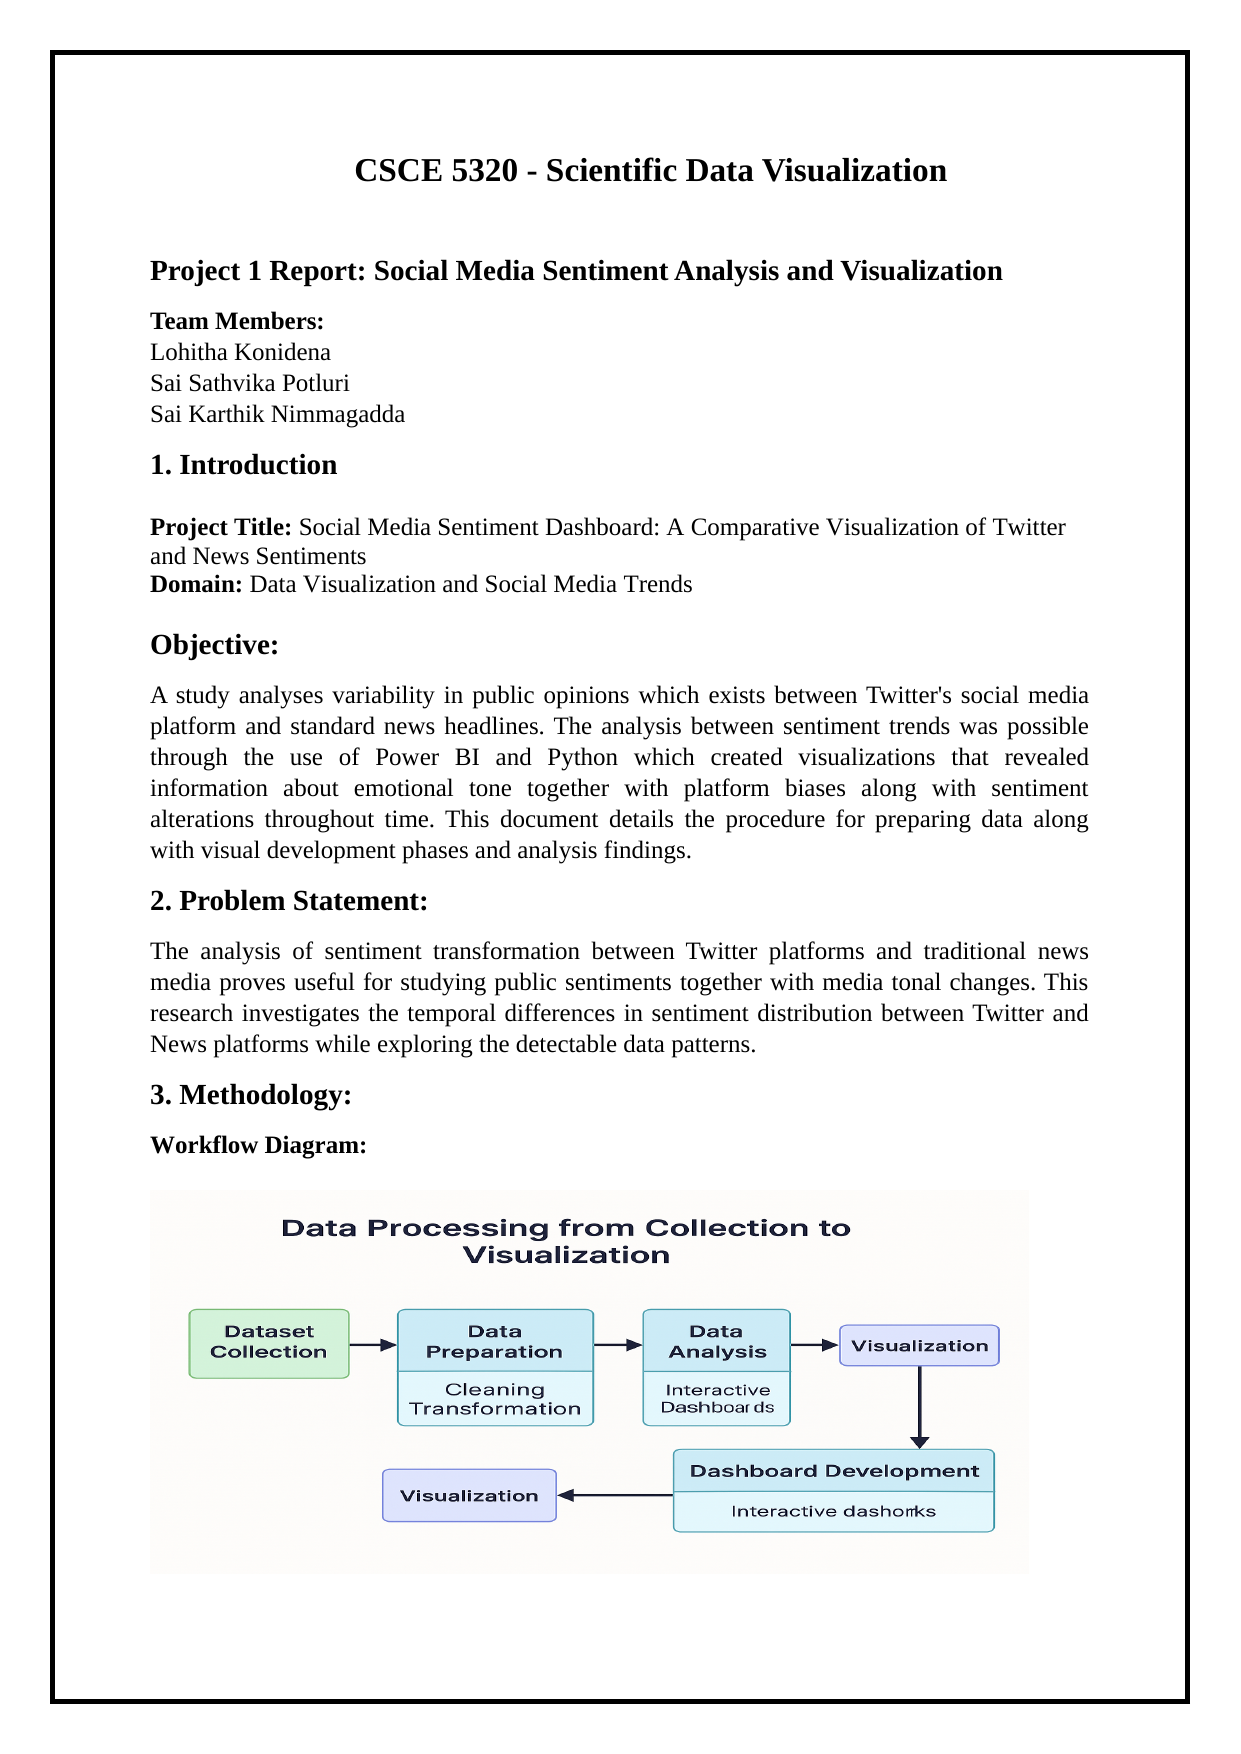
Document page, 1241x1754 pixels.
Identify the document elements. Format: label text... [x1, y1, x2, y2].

text Objective: [150, 627, 1090, 661]
text The analysis of sentiment transformation between Twitter platforms and traditional news media proves useful for studying public sentiments together with media tonal changes. This research investigates the temporal differences in sentiment distribution between Twitter and News platforms while exploring the detectable data patterns. [150, 936, 1090, 1058]
text 1. Introduction [150, 447, 1090, 480]
text 2. Problem Statement: [150, 883, 1090, 917]
text Workflow Diagram: [150, 1130, 1090, 1158]
text Project Title: Social Media Sentiment Dashboard: A Comparative Visualization of Twitter and News Sentiments Domain: Data Visualization and Social Media Trends [150, 512, 1090, 598]
text Project 1 Report: Social Media Sentiment Analysis and Visualization [150, 253, 1090, 287]
picture [150, 1190, 1030, 1574]
text A study analyses variability in public opinions which exists between Twitter's social media platform and standard news headlines. The analysis between sentiment trends was possible through the use of Power BI and Python which created visualizations that revealed information about emotional tone together with platform biases along with sentiment alterations throughout time. This document details the procedure for preparing data along with visual development phases and analysis findings. [150, 680, 1090, 864]
text 3. Methodology: [150, 1077, 1090, 1110]
text Team Members: Lohitha Konidena Sai Sathvika Potluri Sai Karthik Nimmagadda [150, 306, 1090, 428]
text CSCE 5320 - Scientific Data Visualization [150, 150, 1090, 188]
